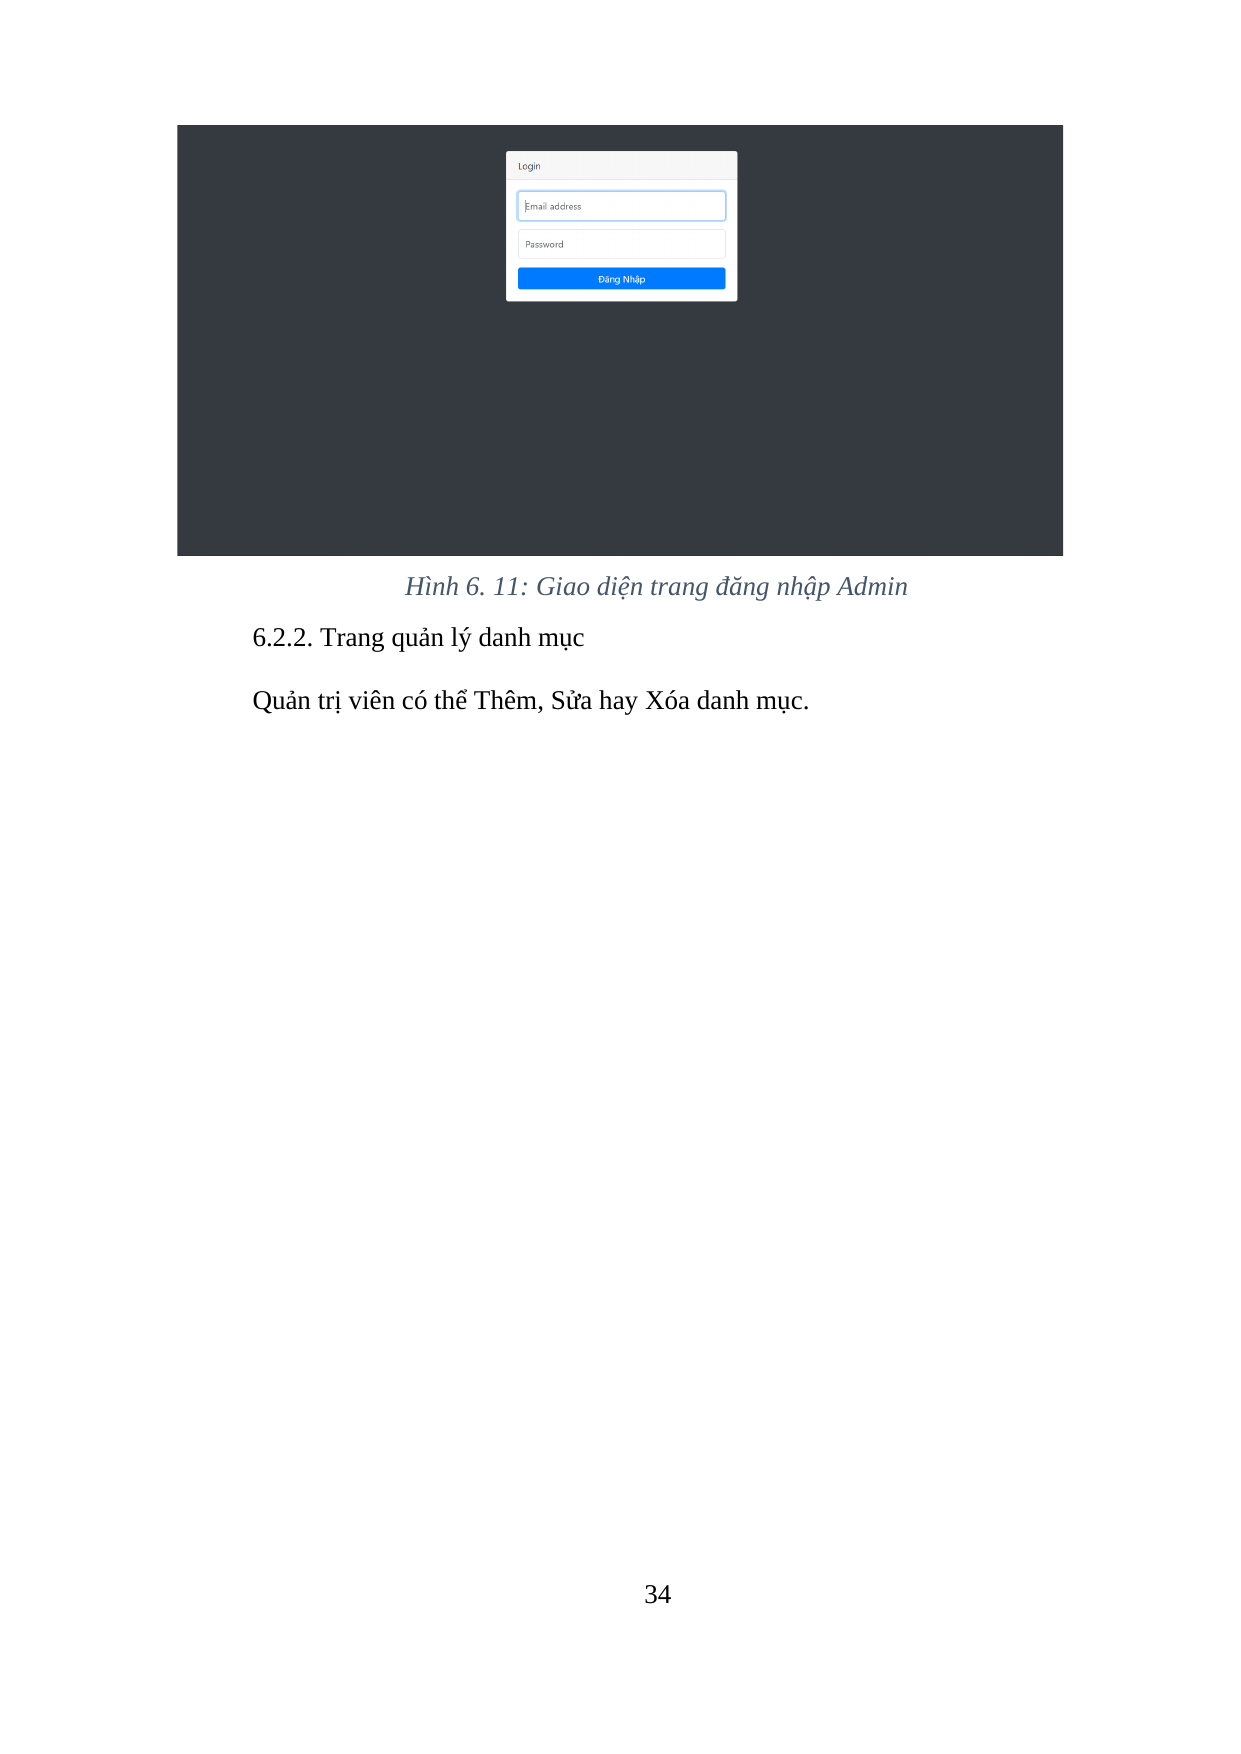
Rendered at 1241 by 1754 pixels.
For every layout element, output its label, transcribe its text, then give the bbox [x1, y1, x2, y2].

text Hình 6. 11: Giao diện trang đăng nhập Admin [177, 569, 1063, 601]
subtitle 6.2.2. Trang quản lý danh mục [177, 622, 1063, 653]
text Quản trị viên có thể Thêm, Sửa hay Xóa danh mục. [177, 684, 1063, 715]
picture [177, 125, 1064, 556]
